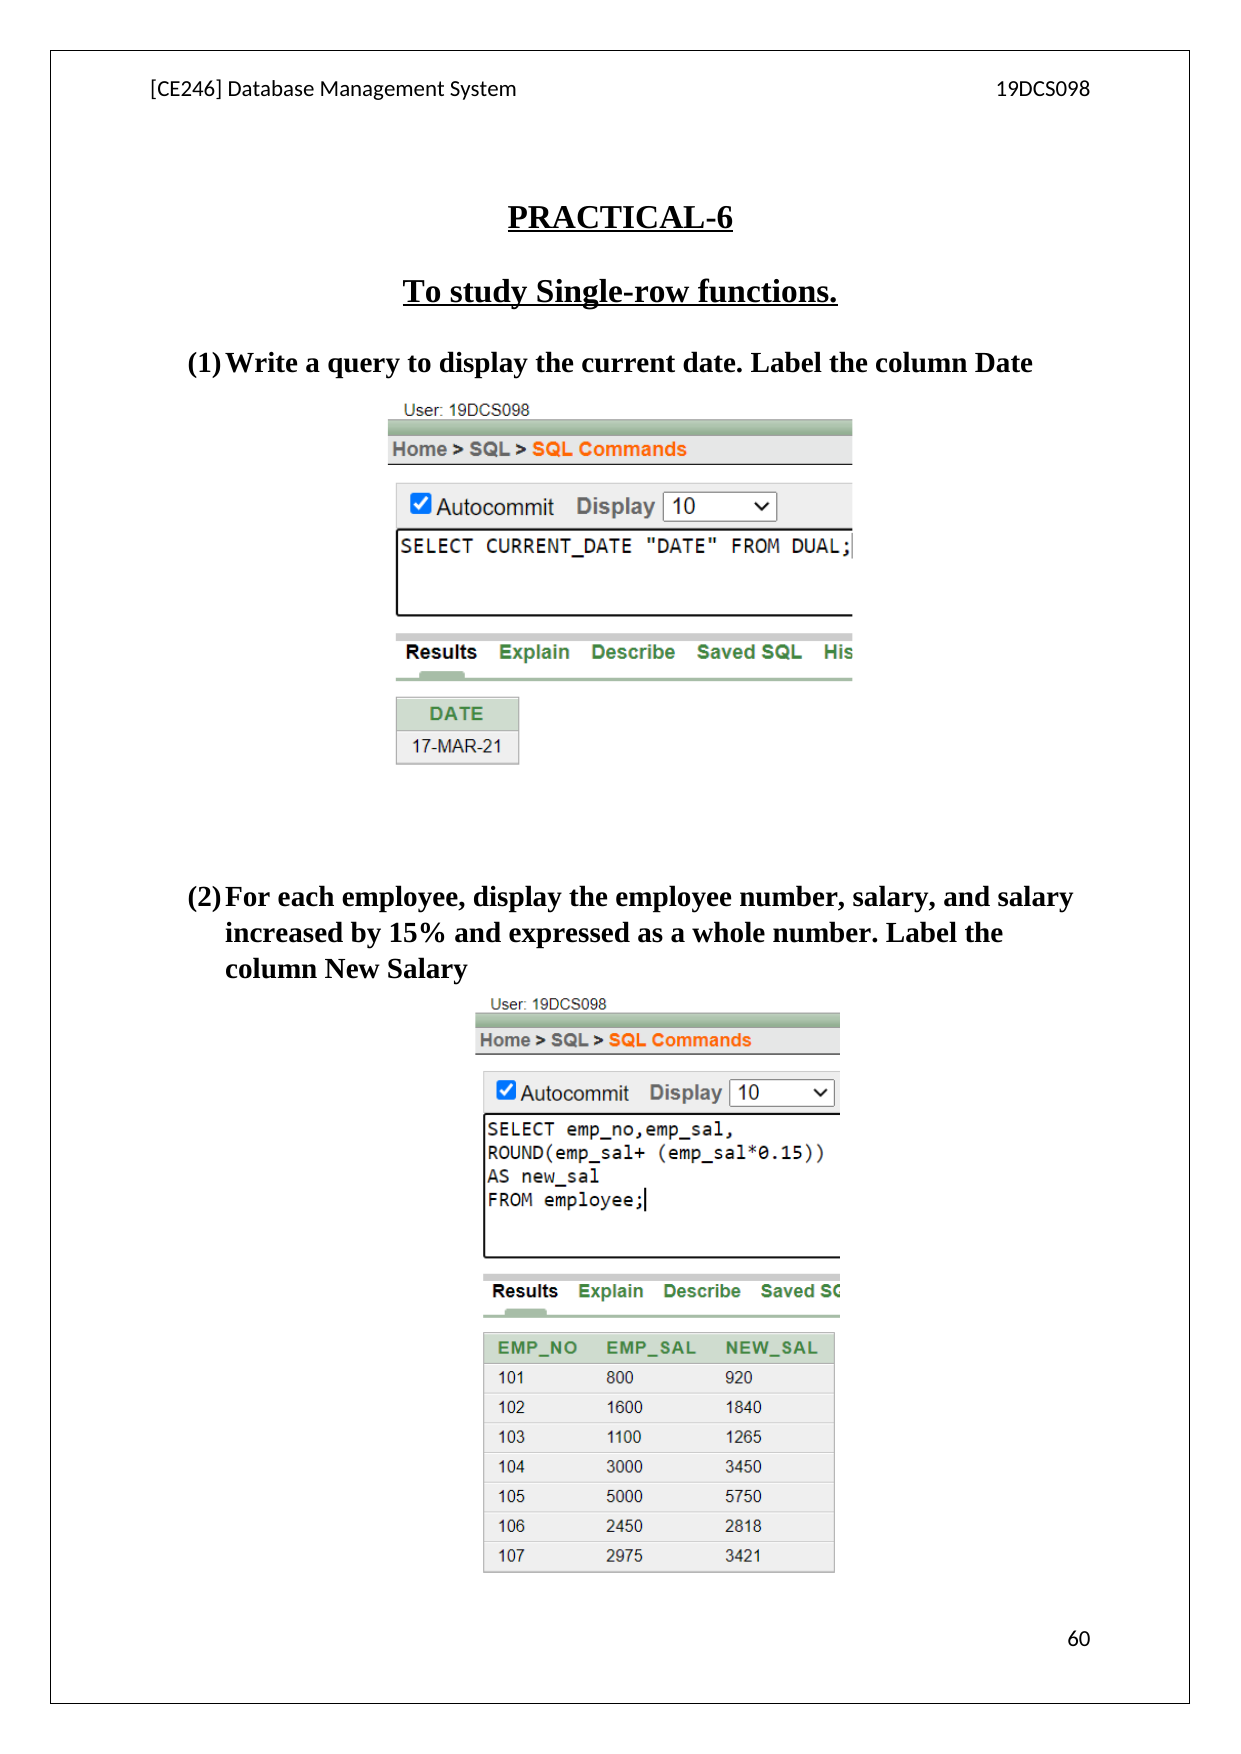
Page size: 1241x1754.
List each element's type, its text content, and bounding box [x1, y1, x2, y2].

picture [475, 987, 840, 1578]
list Write a query to display the current date. Label the column Date [187, 345, 1090, 379]
text To study Single-row functions. [150, 271, 1090, 309]
list For each employee, display the employee number, salary, and salary increased by 15% and expressed as a whole number. Label the column New Salary [187, 879, 1090, 984]
text PRACTICAL-6 [150, 197, 1090, 235]
picture [387, 398, 853, 767]
